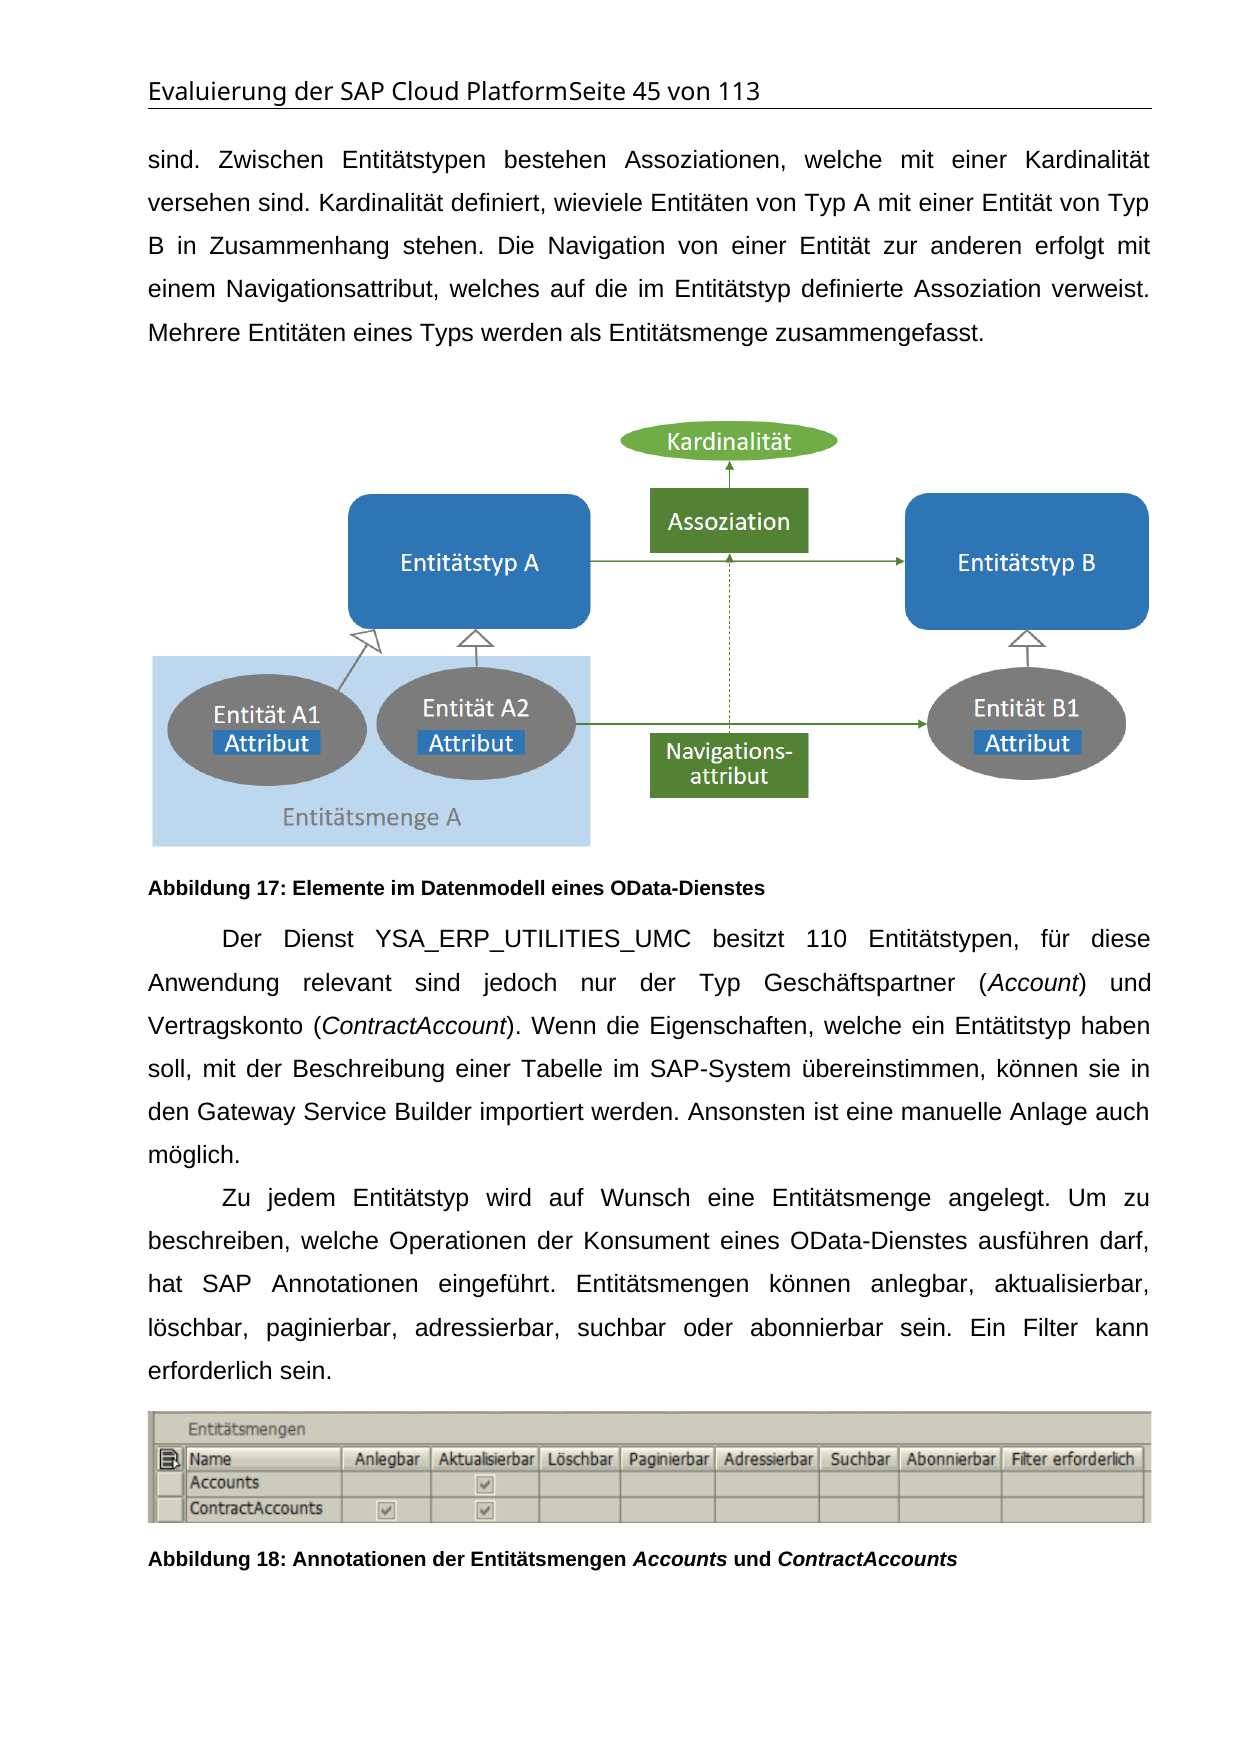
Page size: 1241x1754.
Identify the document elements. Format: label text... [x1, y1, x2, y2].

picture [147, 1411, 1152, 1523]
picture [147, 416, 1152, 849]
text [148, 145, 1152, 346]
text Abbildung 18: Annotationen der Entitätsmengen Accounts und ContractAccounts [148, 1547, 1152, 1571]
text Zu jedem Entitätstyp wird auf Wunsch eine Entitätsmenge angelegt. Um zu beschreiben, welche Operationen der Konsument eines OData-Dienstes ausführen darf, hat SAP Annotationen eingeführt. Entitätsmengen können anlegbar, aktualisierbar, löschbar, paginierbar, adressierbar, suchbar oder abonnierbar sein. Ein Filter kann erforderlich sein. [148, 1183, 1152, 1384]
text Abbildung 17: Elemente im Datenmodell eines OData-Dienstes [148, 849, 1152, 899]
text Der Dienst YSA_ERP_UTILITIES_UMC besitzt 110 Entitätstypen, für diese Anwendung relevant sind jedoch nur der Typ Geschäftspartner (Account) und Vertragskonto (ContractAccount). Wenn die Eigenschaften, welche ein Entätitstyp haben soll, mit der Beschreibung einer Tabelle im SAP-System übereinstimmen, können sie in den Gateway Service Builder importiert werden. Ansonsten ist eine manuelle Anlage auch möglich. [148, 924, 1152, 1169]
